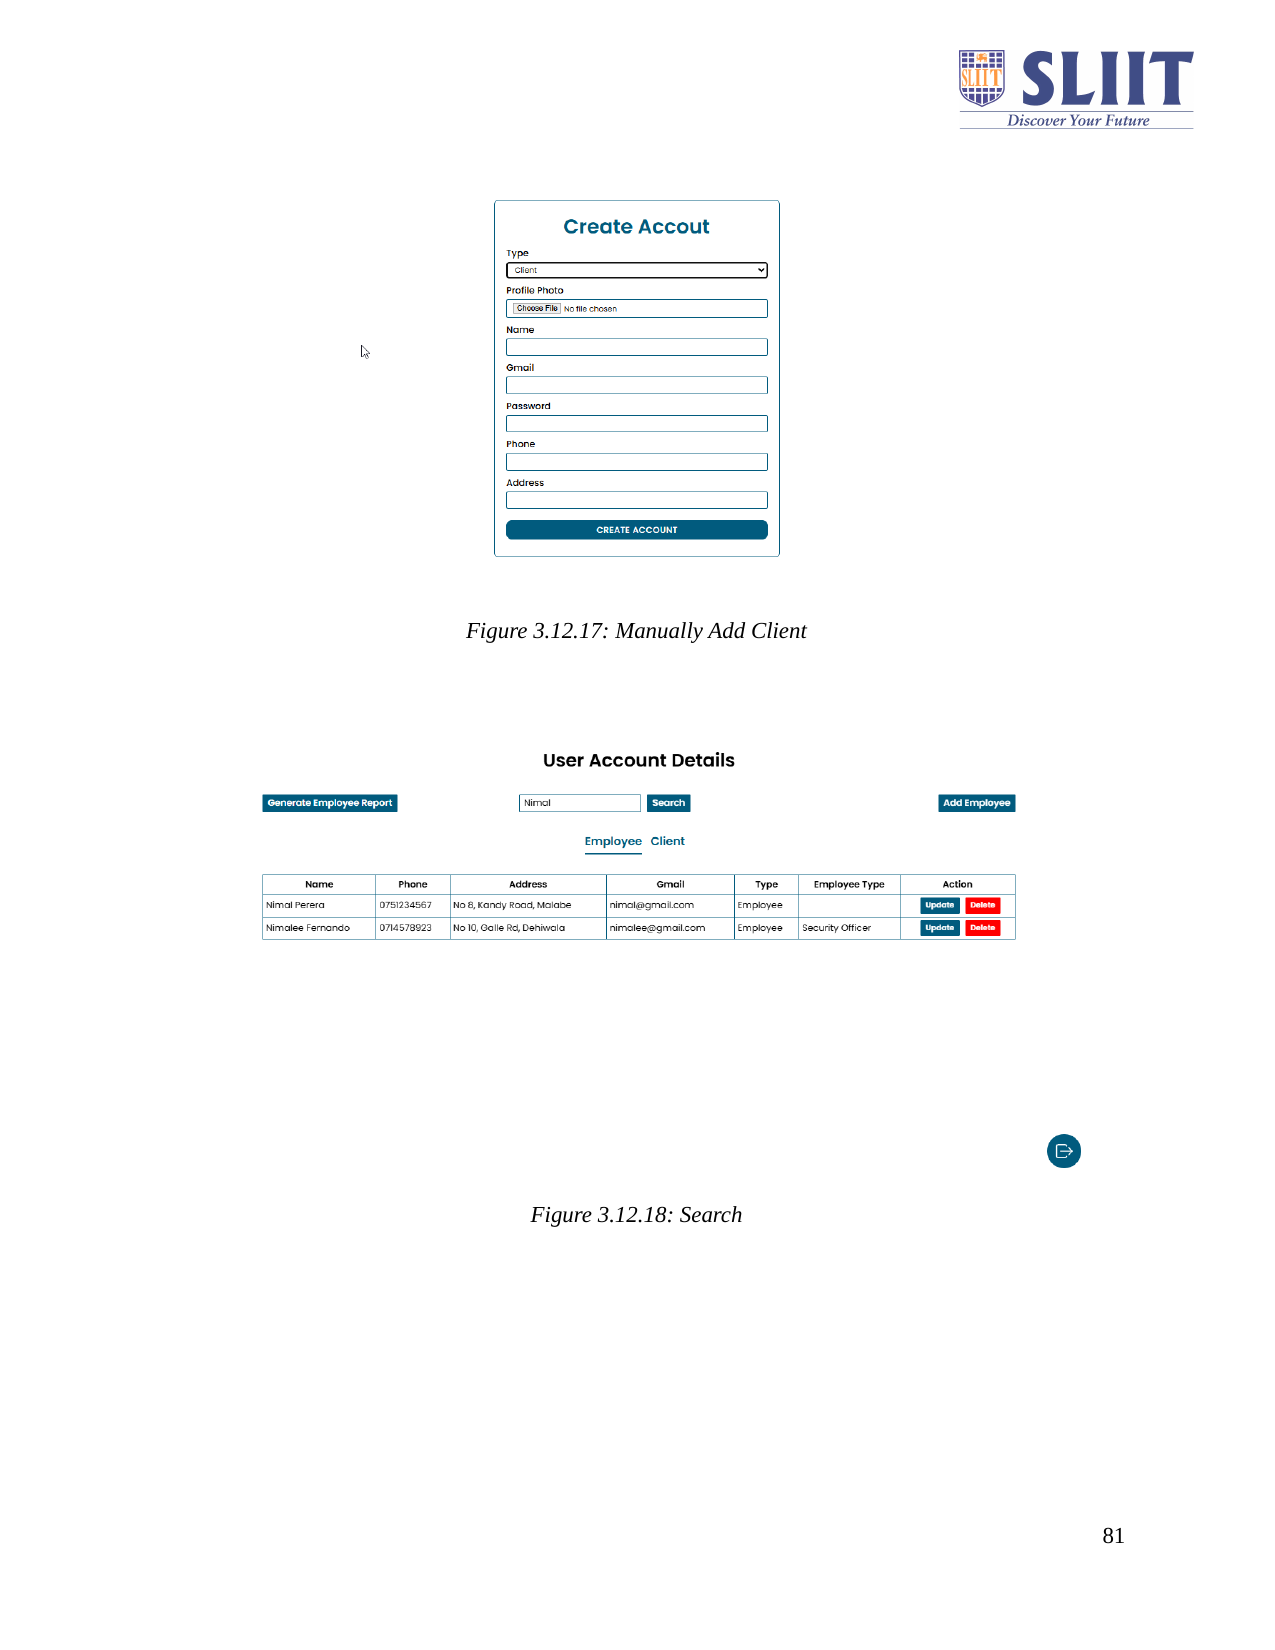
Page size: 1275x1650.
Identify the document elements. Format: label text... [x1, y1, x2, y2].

text Figure 3.12.17: Manually Add Client [150, 617, 1125, 644]
text Figure 3.12.18: Search [150, 1201, 1125, 1227]
picture [171, 150, 1104, 605]
picture [171, 735, 1104, 1188]
picture [959, 50, 1194, 129]
